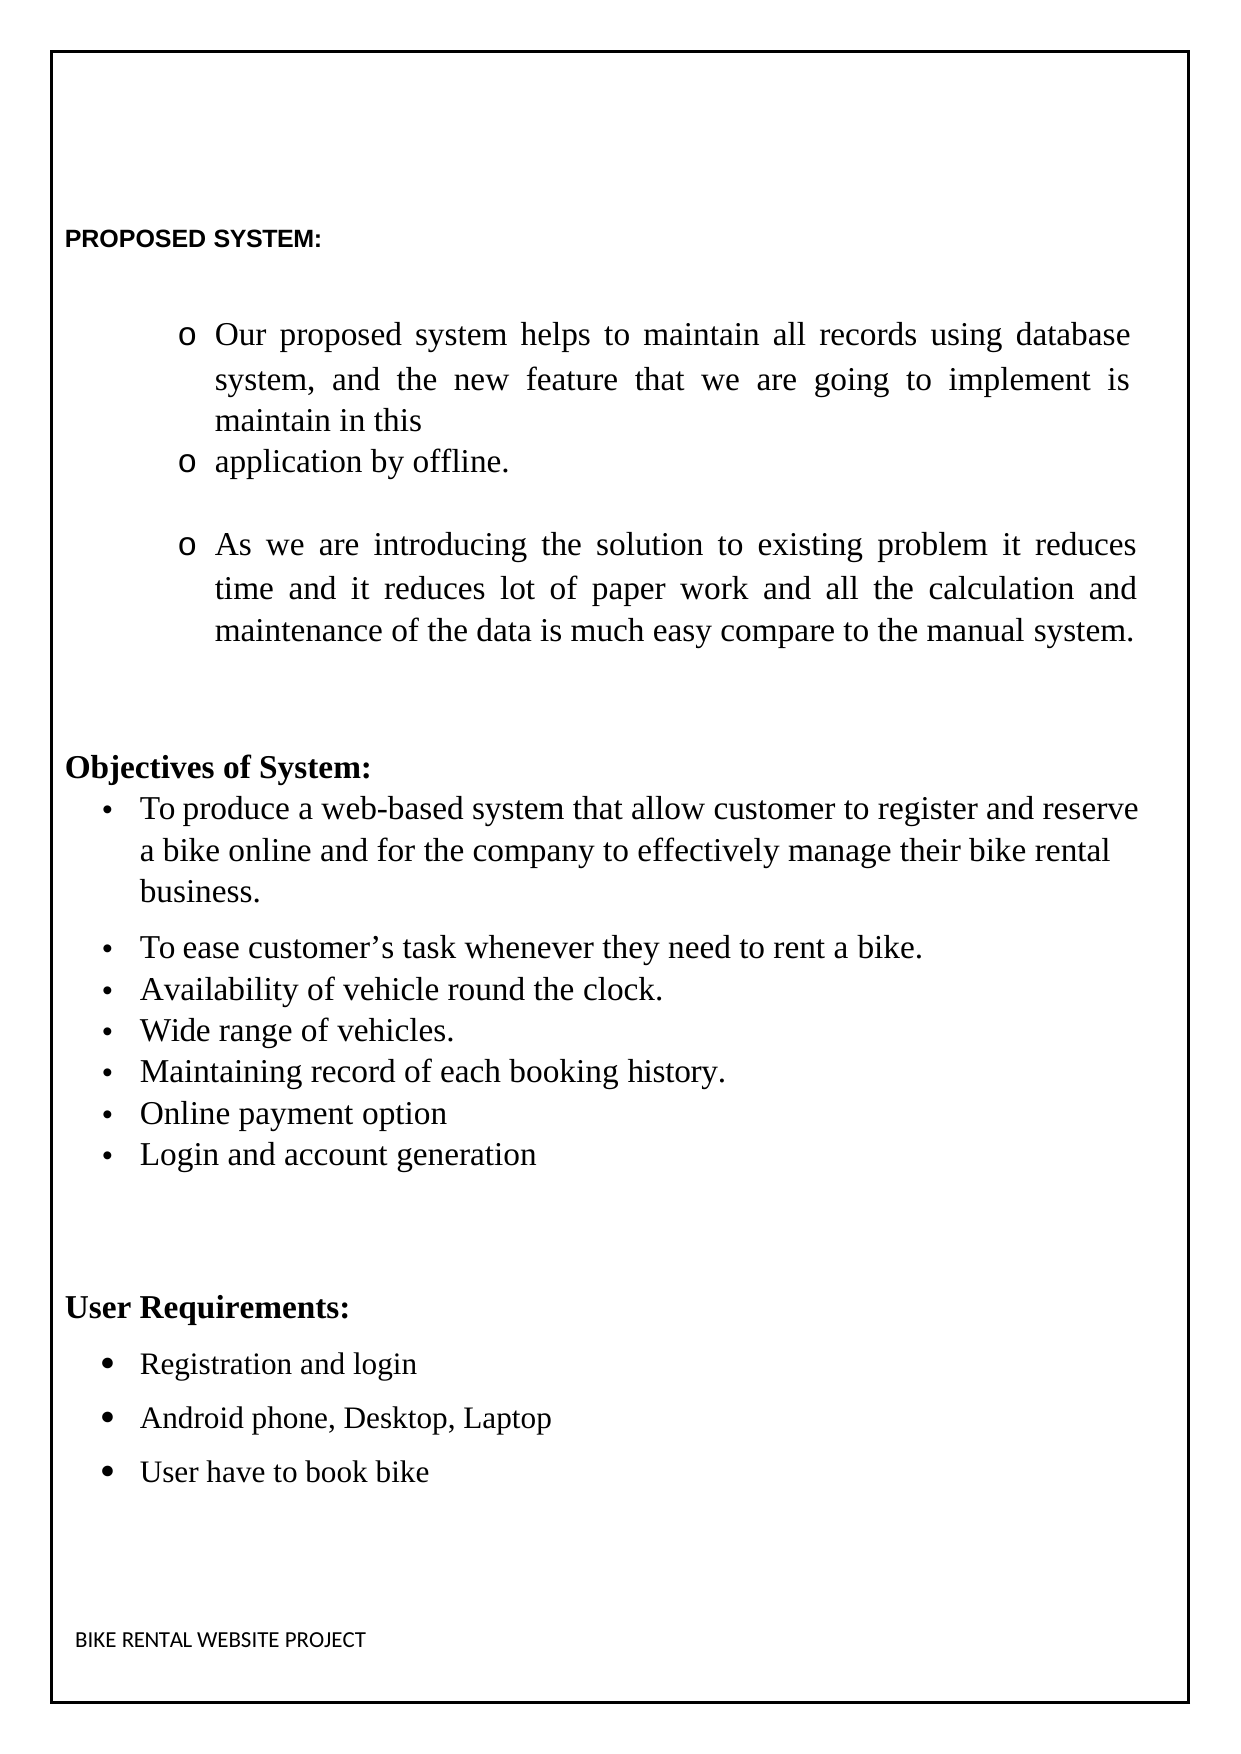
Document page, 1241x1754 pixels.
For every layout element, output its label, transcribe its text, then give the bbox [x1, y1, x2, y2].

text User Requirements: [64, 1288, 1182, 1326]
list To produce a web-based system that allow customer to register and reserve a bike online and for the company to effectively manage their bike rental business. [102, 788, 1158, 909]
list Login and account generation [102, 1134, 1182, 1173]
subtitle PROPOSED SYSTEM: [64, 224, 1182, 253]
list As we are introducing the solution to existing problem it reduces time and it reduces lot of paper work and all the calculation and maintenance of the data is much easy compare to the manual system. [177, 524, 1138, 648]
list Our proposed system helps to maintain all records using database system, and the new feature that we are going to implement is maintain in this [177, 314, 1131, 438]
list Wide range of vehicles. [102, 1010, 1182, 1048]
list Registration and login [102, 1345, 1182, 1381]
list To ease customer’s task whenever they need to rent a bike. [102, 928, 1182, 966]
text Objectives of System: [64, 747, 1182, 786]
list application by offline. [177, 442, 1182, 480]
list Online payment option [102, 1093, 1182, 1131]
list Maintaining record of each booking history. [102, 1052, 1182, 1090]
list Android phone, Desktop, Laptop [102, 1399, 1182, 1435]
list User have to book bike [102, 1453, 1182, 1489]
list Availability of vehicle round the clock. [102, 969, 1182, 1007]
